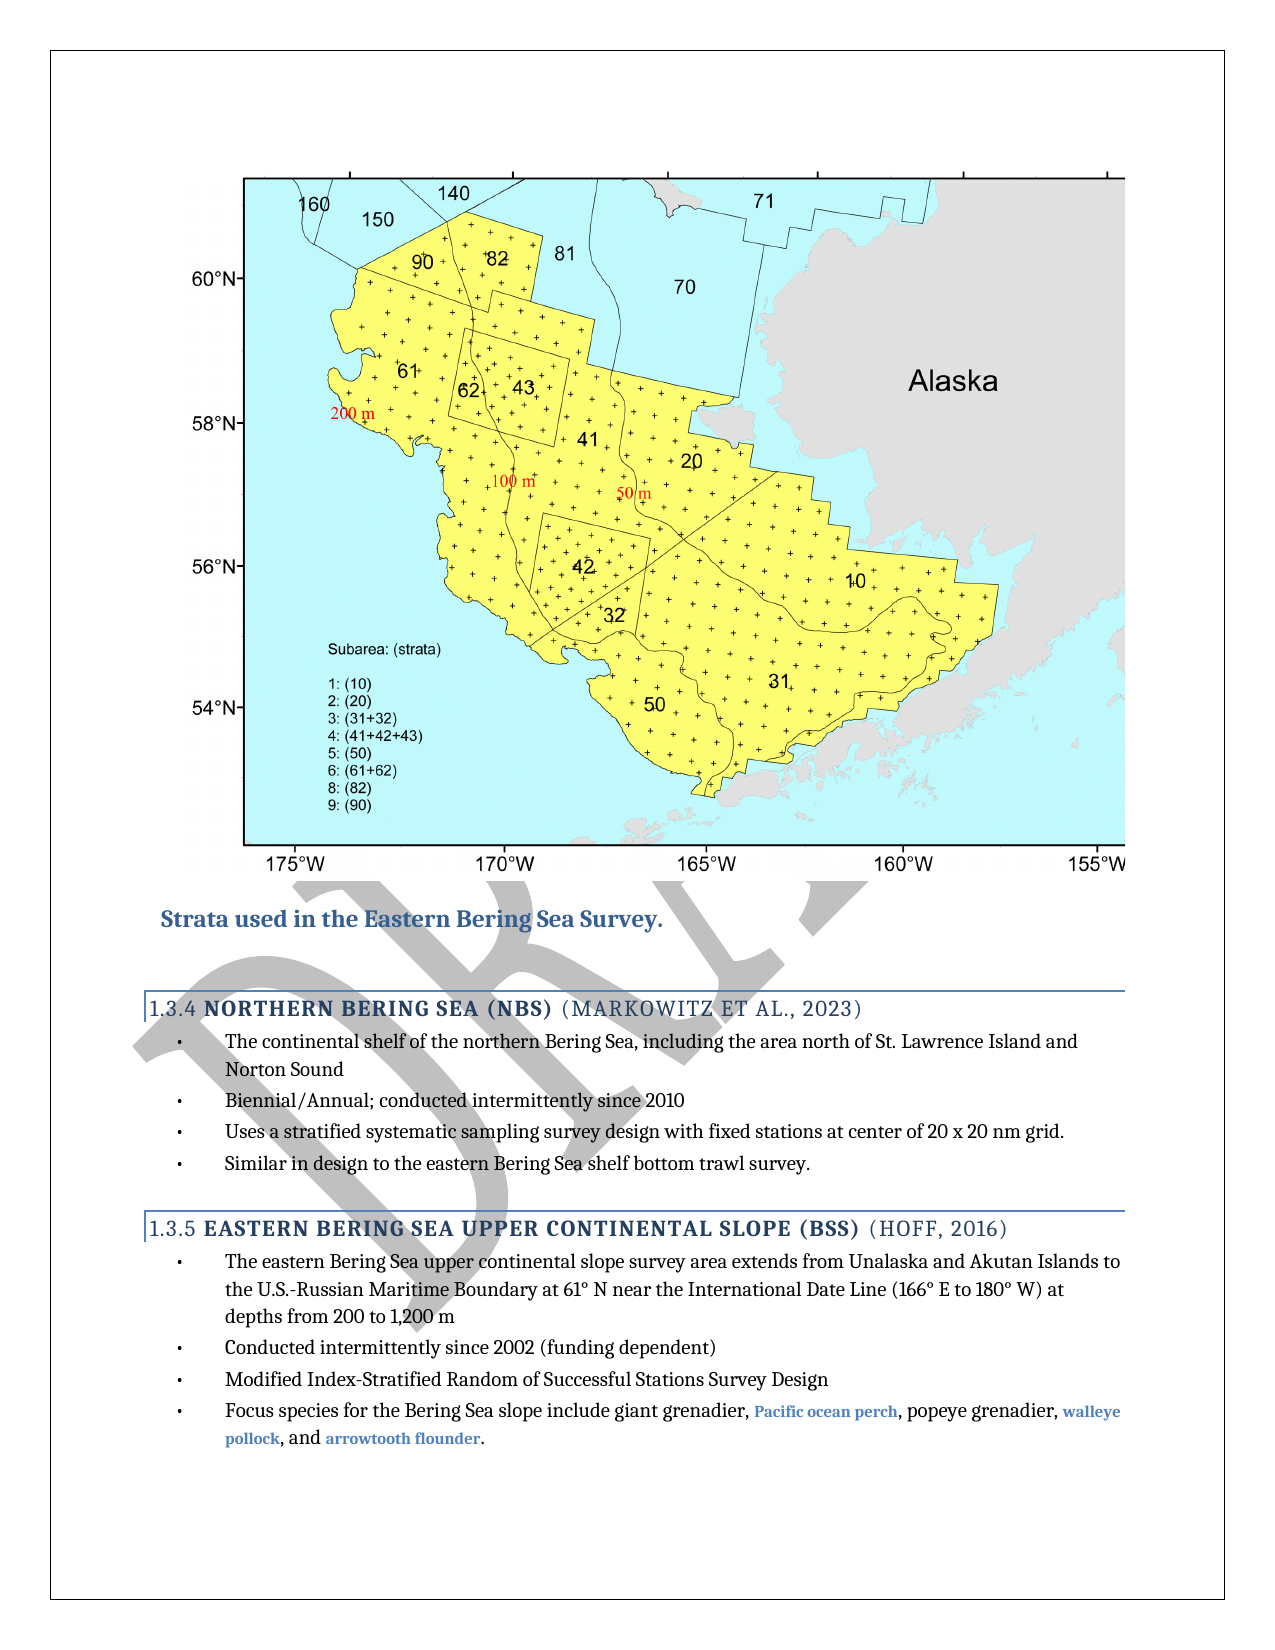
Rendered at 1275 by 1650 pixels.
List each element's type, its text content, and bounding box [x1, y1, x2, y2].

subtitle 1.3.5 Eastern Bering Sea Upper Continental Slope (BSS) (Hoff, 2016) [146, 1212, 1125, 1242]
subtitle 1.3.4 Northern Bering Sea (NBS) (Markowitz et al., 2023) [146, 992, 1125, 1022]
list Conducted intermittently since 2002 (funding dependent) [175, 1336, 1125, 1360]
picture [180, 170, 1125, 881]
list The continental shelf of the northern Bering Sea, including the area north of St. Lawrence Island and Norton Sound [175, 1030, 1125, 1081]
table_header Strata used in the Eastern Bering Sea Survey. [150, 150, 1125, 959]
list Uses a stratified systematic sampling survey design with fixed stations at center of 20 x 20 nm grid. [175, 1120, 1125, 1144]
list Modified Index-Stratified Random of Successful Stations Survey Design [175, 1367, 1125, 1391]
list The eastern Bering Sea upper continental slope survey area extends from Unalaska and Akutan Islands to the U.S.-Russian Maritime Boundary at 61° N near the International Date Line (166° E to 180° W) at depths from 200 to 1,200 m [175, 1250, 1125, 1329]
list Similar in design to the eastern Bering Sea shelf bottom trawl survey. [175, 1151, 1125, 1175]
list Biennial/Annual; conducted intermittently since 2010 [175, 1089, 1125, 1113]
list Focus species for the Bering Sea slope include giant grenadier, Pacific ocean perch, popeye grenadier, walleye pollock, and arrowtooth flounder. [175, 1398, 1125, 1450]
